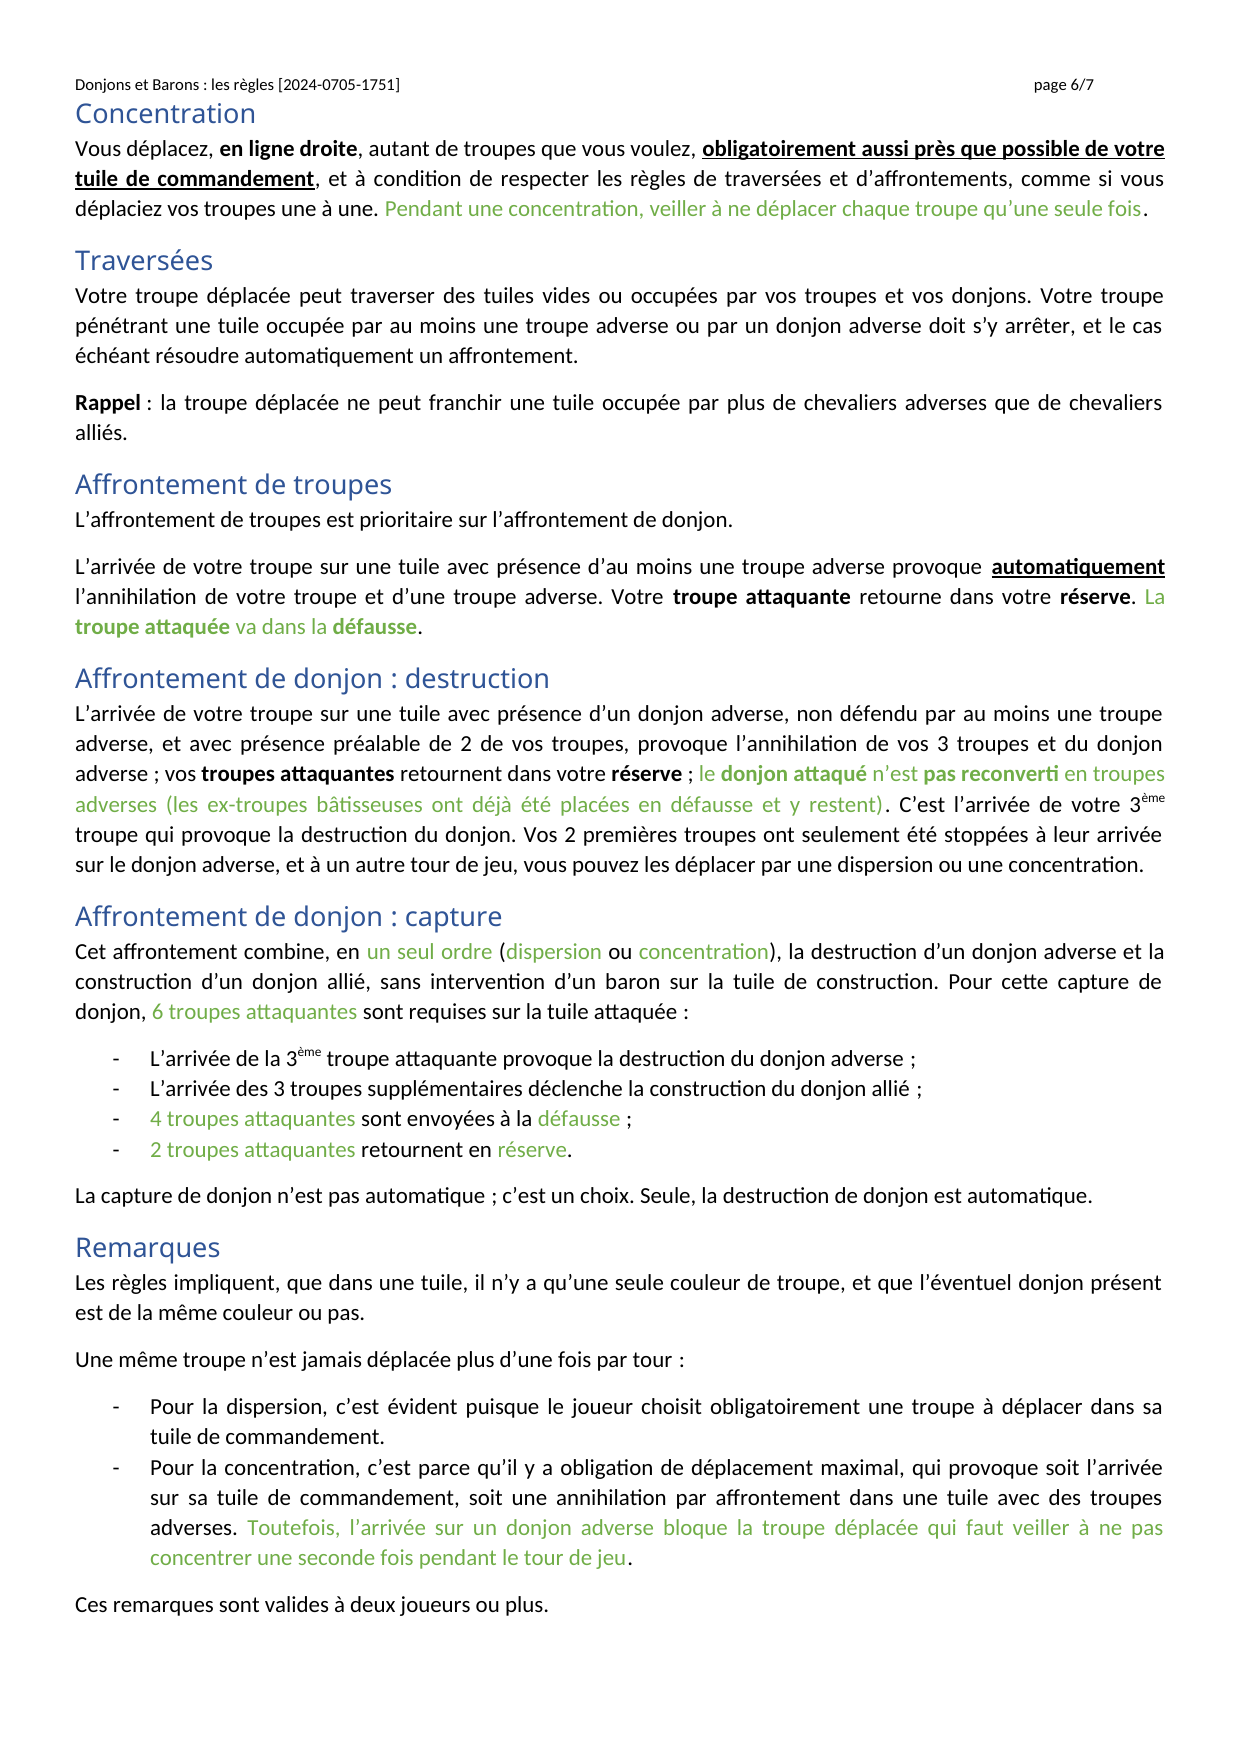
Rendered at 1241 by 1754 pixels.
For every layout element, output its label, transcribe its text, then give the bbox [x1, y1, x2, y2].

subtitle Concentration [75, 94, 1165, 131]
subtitle Traversées [75, 241, 1165, 278]
list 4 troupes attaquantes sont envoyées à la défausse ; [112, 1104, 1165, 1132]
list L’arrivée de la 3ème troupe attaquante provoque la destruction du donjon adverse ; [112, 1044, 1165, 1072]
text L’affrontement de troupes est prioritaire sur l’affrontement de donjon. [75, 505, 1165, 533]
text Une même troupe n’est jamais déplacée plus d’une fois par tour : [75, 1345, 1165, 1373]
text Cet affrontement combine, en un seul ordre (dispersion ou concentration), la destruction d’un donjon adverse et la construction d’un donjon allié, sans intervention d’un baron sur la tuile de construction. Pour cette capture de donjon, 6 troupes attaquantes sont requises sur la tuile attaquée : [75, 937, 1165, 1025]
list Pour la concentration, c’est parce qu’il y a obligation de déplacement maximal, qui provoque soit l’arrivée sur sa tuile de commandement, soit une annihilation par affrontement dans une tuile avec des troupes adverses. Toutefois, l’arrivée sur un donjon adverse bloque la troupe déplacée qui faut veiller à ne pas concentrer une seconde fois pendant le tour de jeu. [112, 1453, 1165, 1571]
text L’arrivée de votre troupe sur une tuile avec présence d’au moins une troupe adverse provoque automatiquement l’annihilation de votre troupe et d’une troupe adverse. Votre troupe attaquante retourne dans votre réserve. La troupe attaquée va dans la défausse. [75, 552, 1165, 640]
text L’arrivée de votre troupe sur une tuile avec présence d’un donjon adverse, non défendu par au moins une troupe adverse, et avec présence préalable de 2 de vos troupes, provoque l’annihilation de vos 3 troupes et du donjon adverse ; vos troupes attaquantes retournent dans votre réserve ; le donjon attaqué n’est pas reconverti en troupes adverses (les ex-troupes bâtisseuses ont déjà été placées en défausse et y restent). C’est l’arrivée de votre 3ème troupe qui provoque la destruction du donjon. Vos 2 premières troupes ont seulement été stoppées à leur arrivée sur le donjon adverse, et à un autre tour de jeu, vous pouvez les déplacer par une dispersion ou une concentration. [75, 699, 1165, 878]
subtitle Affrontement de donjon : destruction [75, 659, 1165, 696]
list L’arrivée des 3 troupes supplémentaires déclenche la construction du donjon allié ; [112, 1074, 1165, 1102]
text Vous déplacez, en ligne droite, autant de troupes que vous voulez, obligatoirement aussi près que possible de votre tuile de commandement, et à condition de respecter les règles de traversées et d’affrontements, comme si vous déplaciez vos troupes une à une. Pendant une concentration, veiller à ne déplacer chaque troupe qu’une seule fois. [75, 134, 1165, 222]
subtitle Remarques [75, 1228, 1165, 1265]
text Rappel : la troupe déplacée ne peut franchir une tuile occupée par plus de chevaliers adverses que de chevaliers alliés. [75, 388, 1165, 446]
text La capture de donjon n’est pas automatique ; c’est un choix. Seule, la destruction de donjon est automatique. [75, 1182, 1165, 1209]
text Les règles impliquent, que dans une tuile, il n’y a qu’une seule couleur de troupe, et que l’éventuel donjon présent est de la même couleur ou pas. [75, 1268, 1165, 1326]
subtitle Affrontement de donjon : capture [75, 897, 1165, 934]
subtitle Affrontement de troupes [75, 465, 1165, 502]
text Votre troupe déplacée peut traverser des tuiles vides ou occupées par vos troupes et vos donjons. Votre troupe pénétrant une tuile occupée par au moins une troupe adverse ou par un donjon adverse doit s’y arrêter, et le cas échéant résoudre automatiquement un affrontement. [75, 281, 1165, 369]
text Ces remarques sont valides à deux joueurs ou plus. [75, 1590, 1165, 1618]
list 2 troupes attaquantes retournent en réserve. [112, 1135, 1165, 1163]
list Pour la dispersion, c’est évident puisque le joueur choisit obligatoirement une troupe à déplacer dans sa tuile de commandement. [112, 1392, 1165, 1450]
